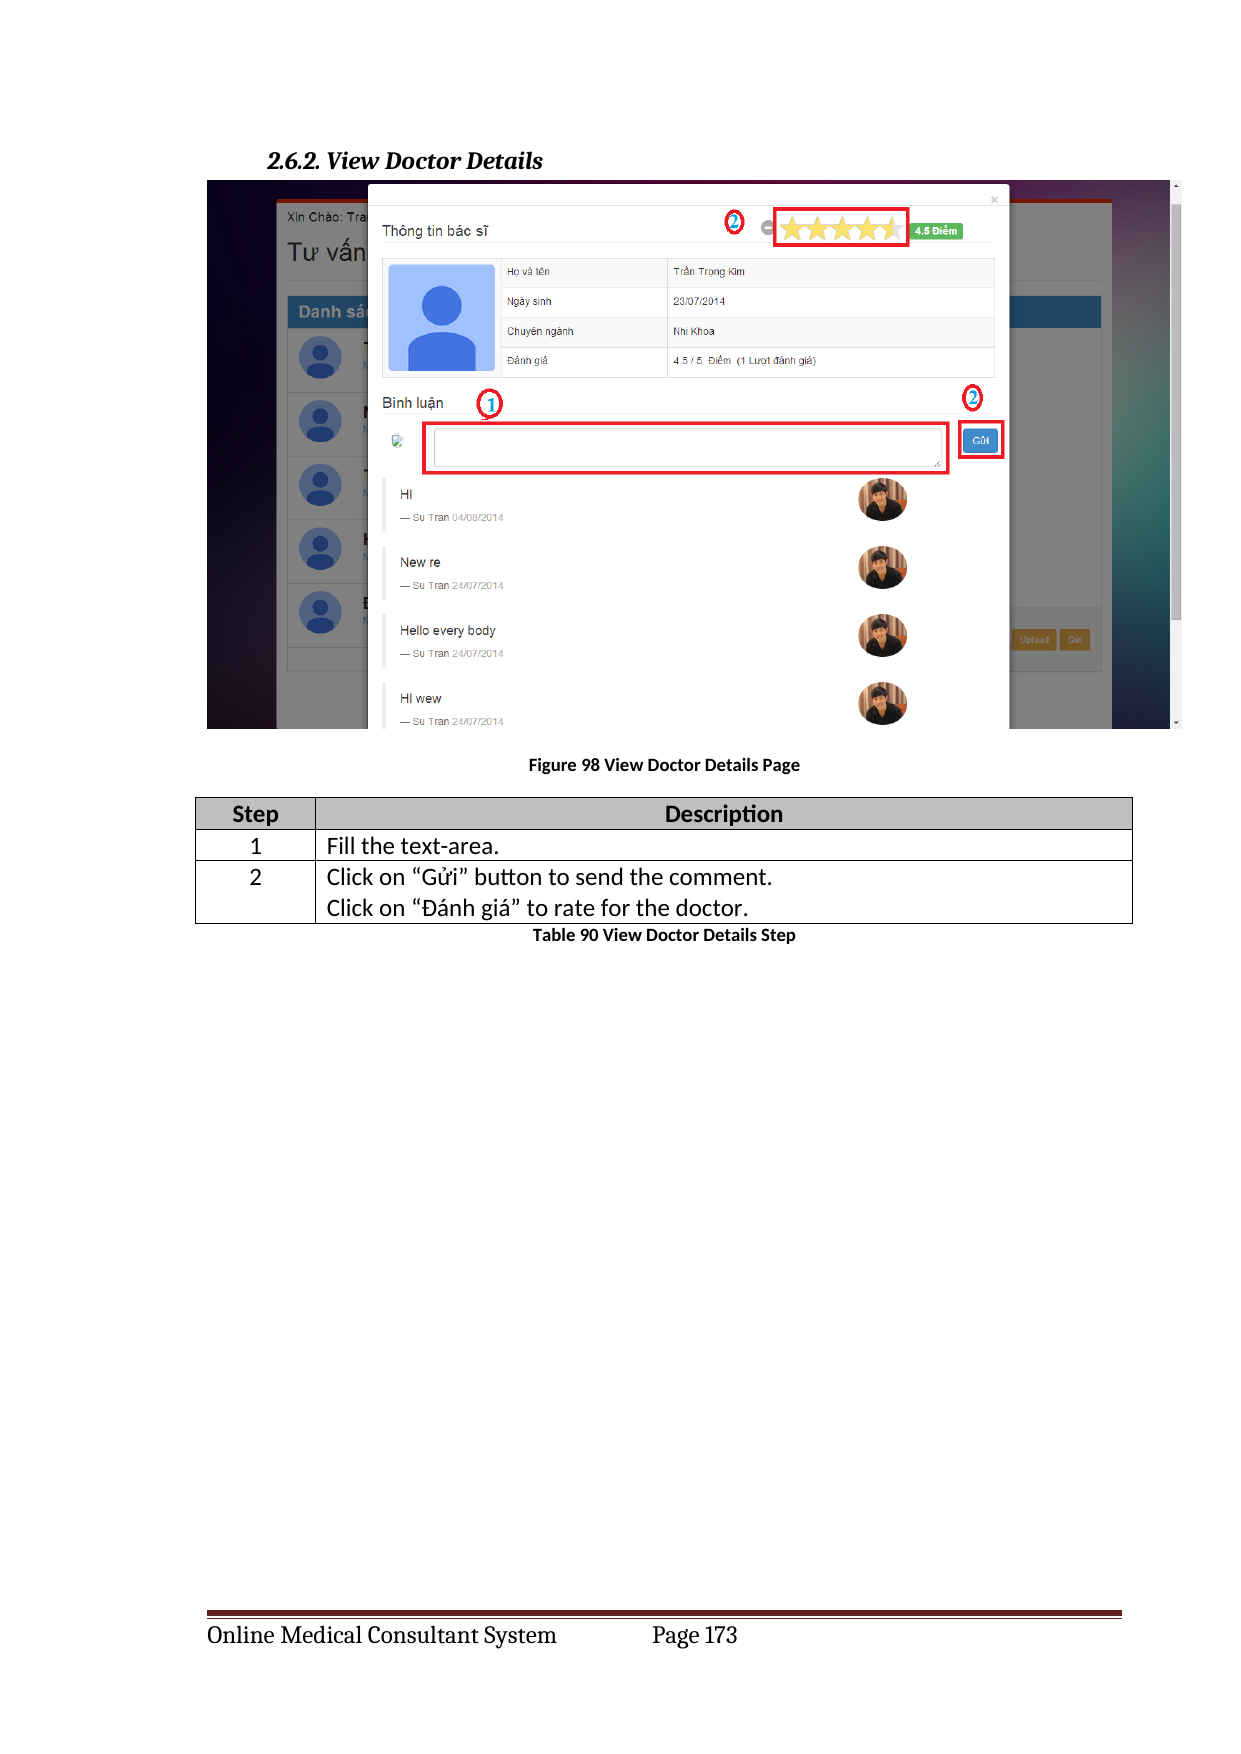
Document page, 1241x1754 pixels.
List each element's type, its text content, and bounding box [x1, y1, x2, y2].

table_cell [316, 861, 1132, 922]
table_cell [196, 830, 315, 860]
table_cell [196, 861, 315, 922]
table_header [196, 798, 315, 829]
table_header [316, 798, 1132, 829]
picture [207, 180, 1182, 729]
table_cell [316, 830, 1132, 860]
subtitle View Doctor Details [267, 147, 1122, 176]
